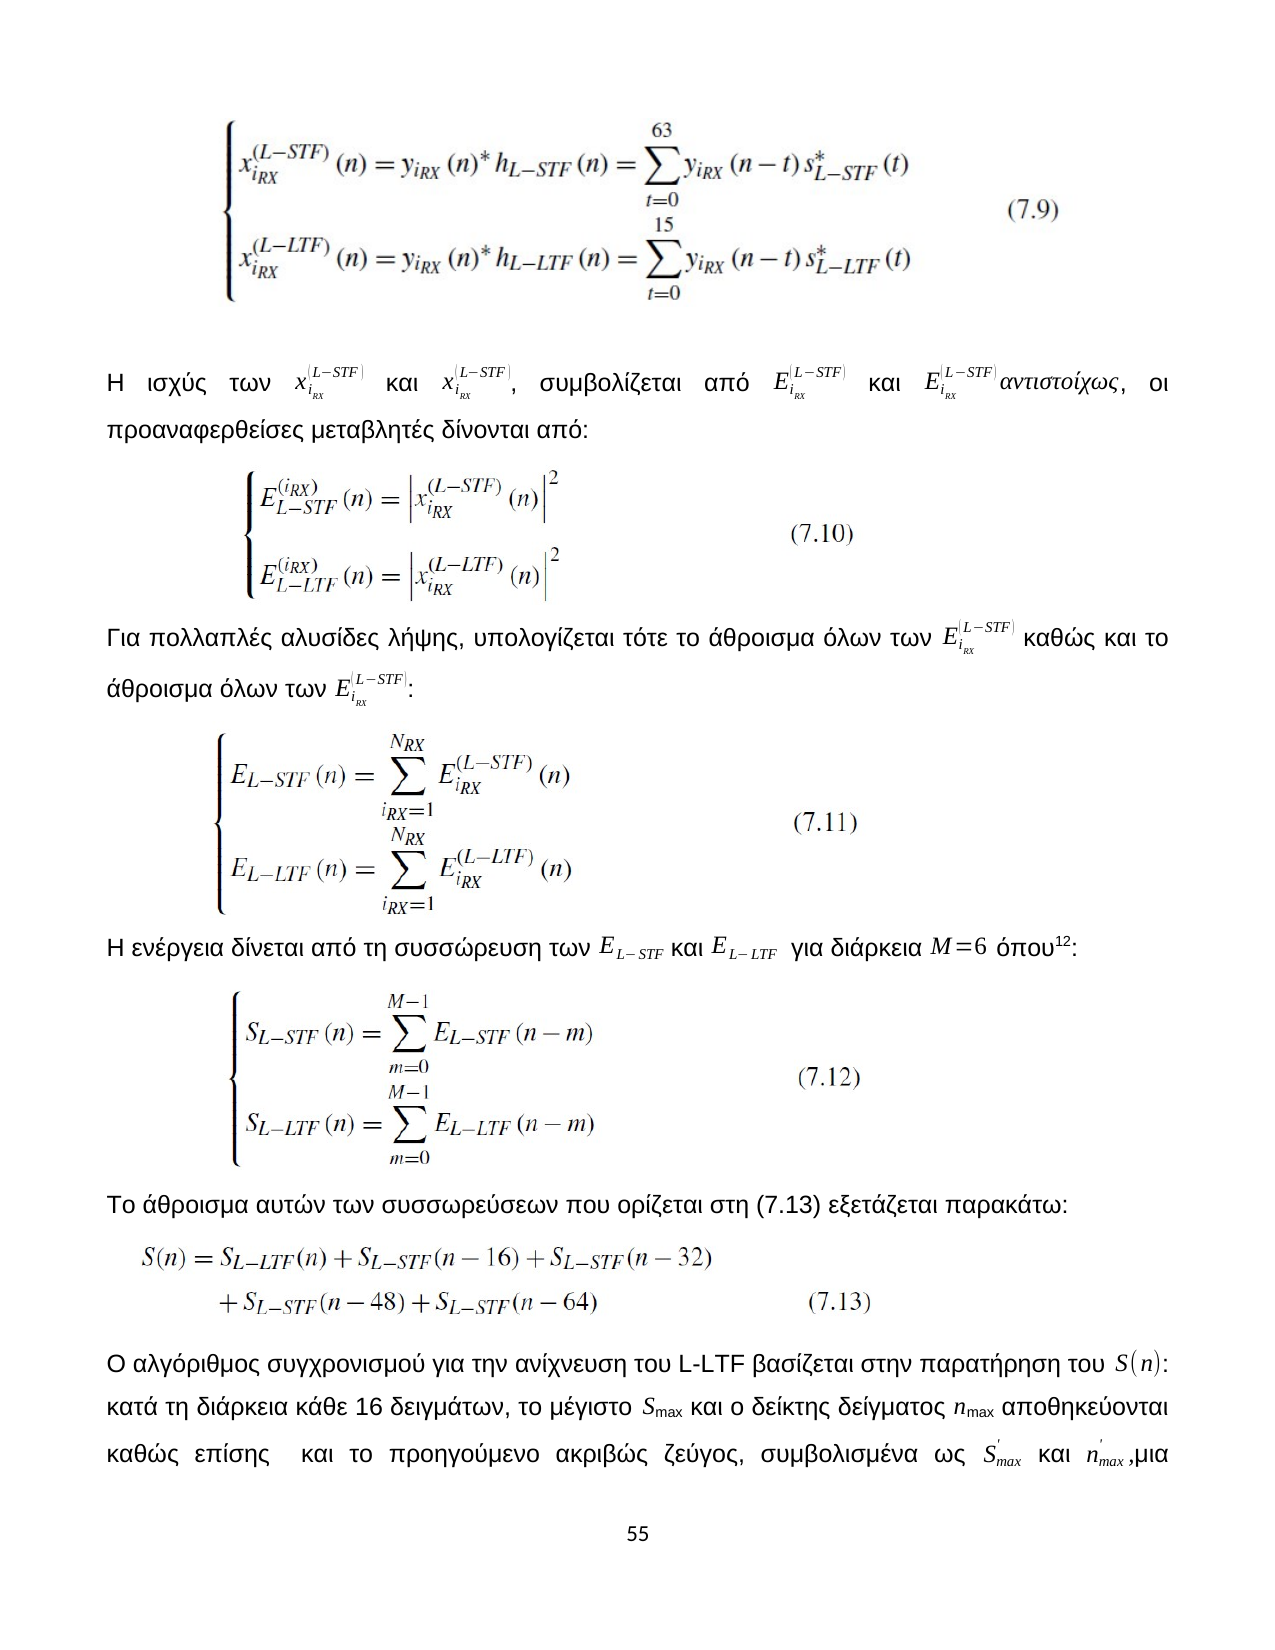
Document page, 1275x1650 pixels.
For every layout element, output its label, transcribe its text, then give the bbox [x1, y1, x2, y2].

text Η ισχύς των και , συμβολίζεται από και , οι προαναφερθείσες μεταβλητές δίνονται από: [106, 363, 1169, 444]
picture [181, 118, 1159, 307]
picture [106, 977, 971, 1176]
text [106, 1348, 1169, 1470]
picture [106, 1232, 1014, 1334]
text Η ενέργεια δίνεται από τη συσσώρευση των και για διάρκεια όπου12: [106, 931, 1169, 963]
text Το άθροισμα αυτών των συσσωρεύσεων που ορίζεται στη (7.13) εξετάζεται παρακάτω: [106, 1190, 1169, 1218]
text Για πολλαπλές αλυσίδες λήψης, υπολογίζεται τότε το άθροισμα όλων των καθώς και το άθροισμα όλων των : [106, 618, 1169, 707]
picture [138, 721, 957, 918]
picture [181, 458, 986, 605]
